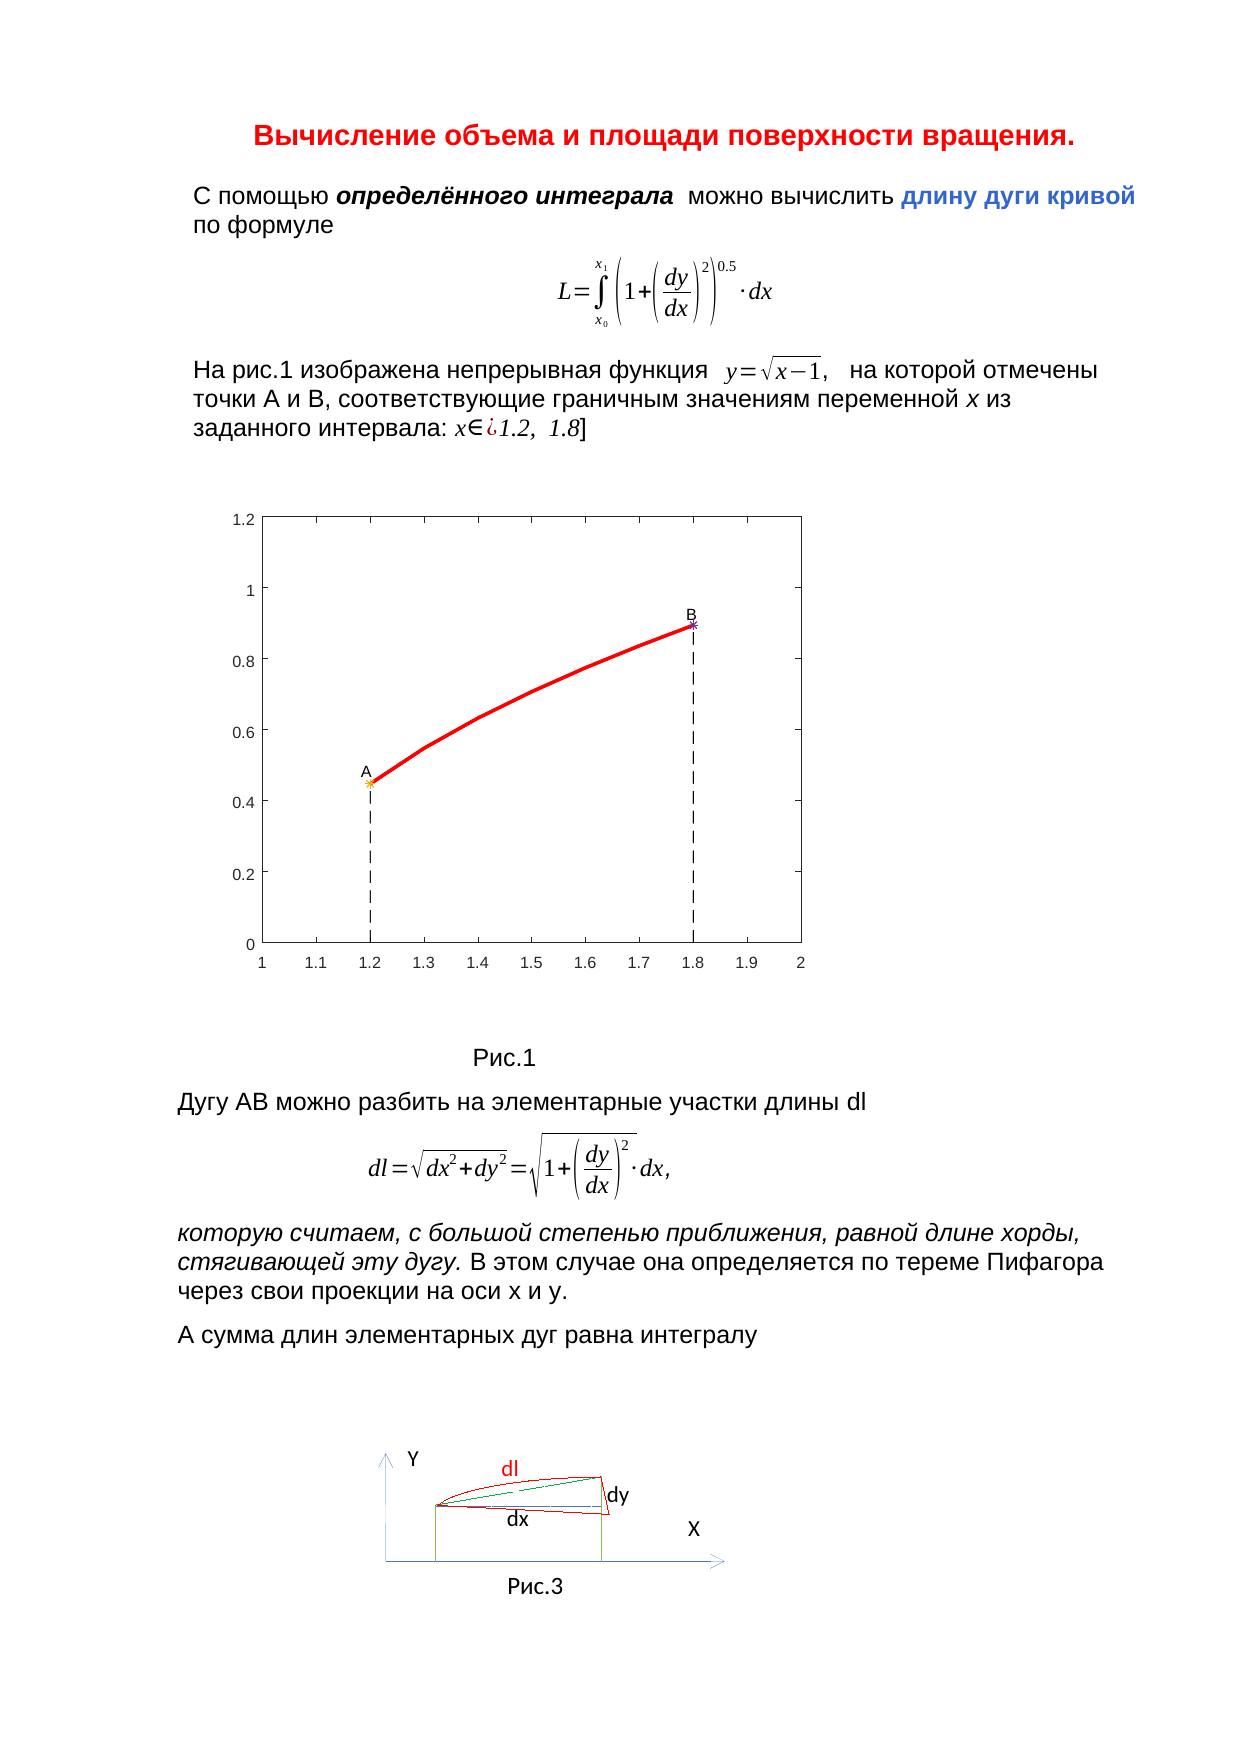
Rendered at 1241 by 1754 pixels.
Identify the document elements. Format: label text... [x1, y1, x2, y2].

text А сумма длин элементарных дуг равна интегралу [177, 1320, 1152, 1349]
text На рис.1 изображена непрерывная функция , на которой отмечены точки А и В, соответствующие граничным значениям переменной x из заданного интервала: x1.2, 1.8] [193, 354, 1136, 441]
text Дугу АВ можно разбить на элементарные участки длины dl [177, 1087, 1152, 1116]
text Вычисление объема и площади поверхности вращения. [177, 118, 1152, 152]
text которую считаем, с большой степенью приближения, равной длине хорды, стягивающей эту дугу. В этом случае она определяется по тереме Пифагора через свои проекции на оси x и y. [177, 1218, 1152, 1304]
text С помощью определённого интеграла можно вычислить длину дуги кривой по формуле [193, 181, 1136, 238]
text Рис.1 [472, 457, 1136, 1071]
text , [177, 1131, 1152, 1202]
